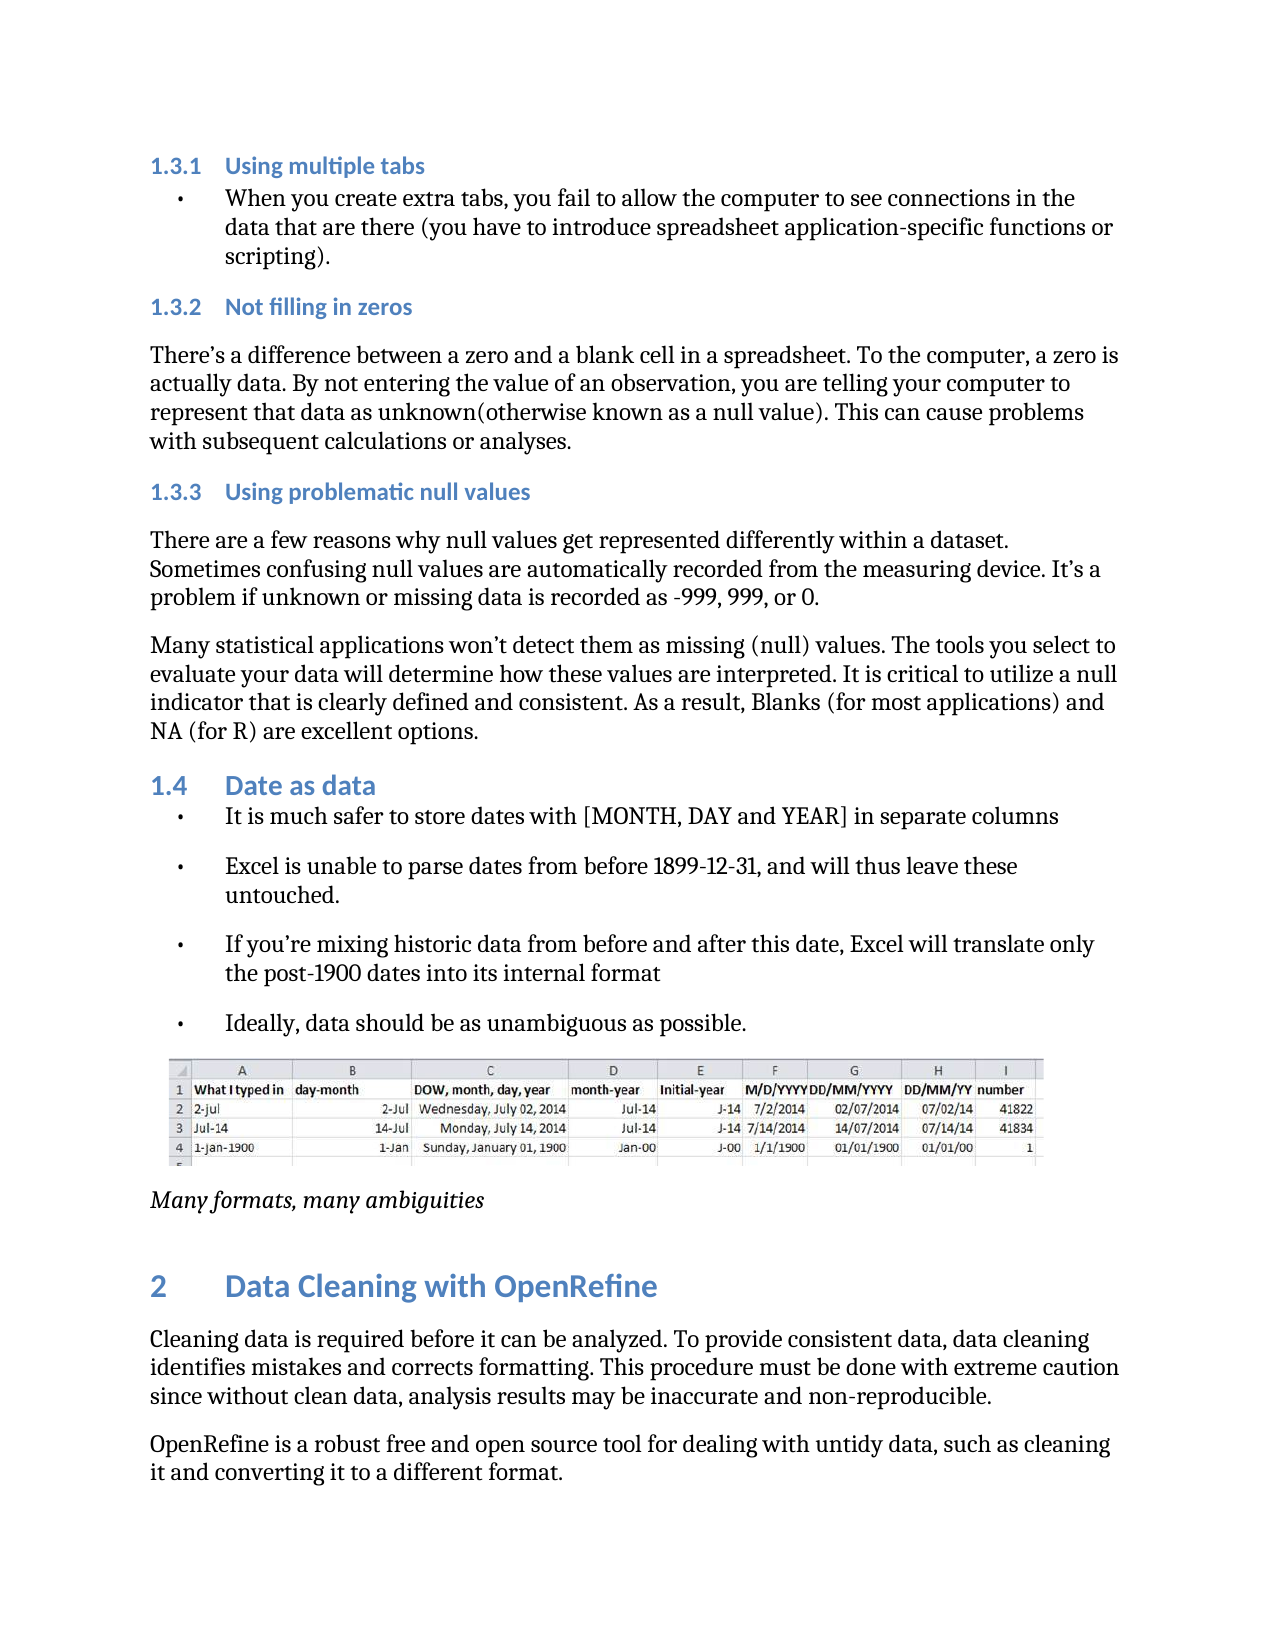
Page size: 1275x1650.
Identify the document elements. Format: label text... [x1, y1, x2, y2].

text Many formats, many ambiguities [150, 1186, 1125, 1215]
subtitle 1.3.2 Not filling in zeros [150, 291, 1125, 322]
list When you create extra tabs, you fail to allow the computer to see connections in the data that are there (you have to introduce spreadsheet application-specific functions or scripting). [175, 184, 1125, 271]
subtitle 1.3.3 Using problematic null values [150, 476, 1125, 507]
subtitle 2 Data Cleaning with OpenRefine [150, 1265, 1125, 1306]
subtitle 1.3.1 Using multiple tabs [150, 150, 1125, 181]
list If you’re mixing historic data from before and after this date, Excel will translate only the post-1900 dates into its internal format [175, 930, 1125, 988]
list Excel is unable to parse dates from before 1899-12-31, and will thus leave these untouched. [175, 852, 1125, 909]
subtitle 1.4 Date as data [150, 767, 1125, 802]
list It is much safer to store dates with [MONTH, DAY and YEAR] in separate columns [175, 802, 1125, 831]
text Many statistical applications won’t detect them as missing (null) values. The tools you select to evaluate your data will determine how these values are interpreted. It is critical to utilize a null indicator that is clearly defined and consistent. As a result, Blanks (for most applications) and NA (for R) are excellent options. [150, 631, 1125, 746]
text There’s a difference between a zero and a blank cell in a spreadsheet. To the computer, a zero is actually data. By not entering the value of an observation, you are telling your computer to represent that data as unknown(otherwise known as a null value). This can cause problems with subsequent calculations or analyses. [150, 341, 1125, 456]
picture [168, 1058, 1044, 1166]
text Cleaning data is required before it can be analyzed. To provide consistent data, data cleaning identifies mistakes and corrects formatting. This procedure must be done with extreme caution since without clean data, analysis results may be inaccurate and non-reproducible. [150, 1324, 1125, 1411]
text There are a few reasons why null values get represented differently within a dataset. Sometimes confusing null values are automatically recorded from the measuring device. It’s a problem if unknown or missing data is recorded as -999, 999, or 0. [150, 526, 1125, 612]
text OpenRefine is a robust free and open source tool for dealing with untidy data, such as cleaning it and converting it to a different format. [150, 1429, 1125, 1487]
list Ideally, data should be as unambiguous as possible. [175, 1008, 1125, 1037]
